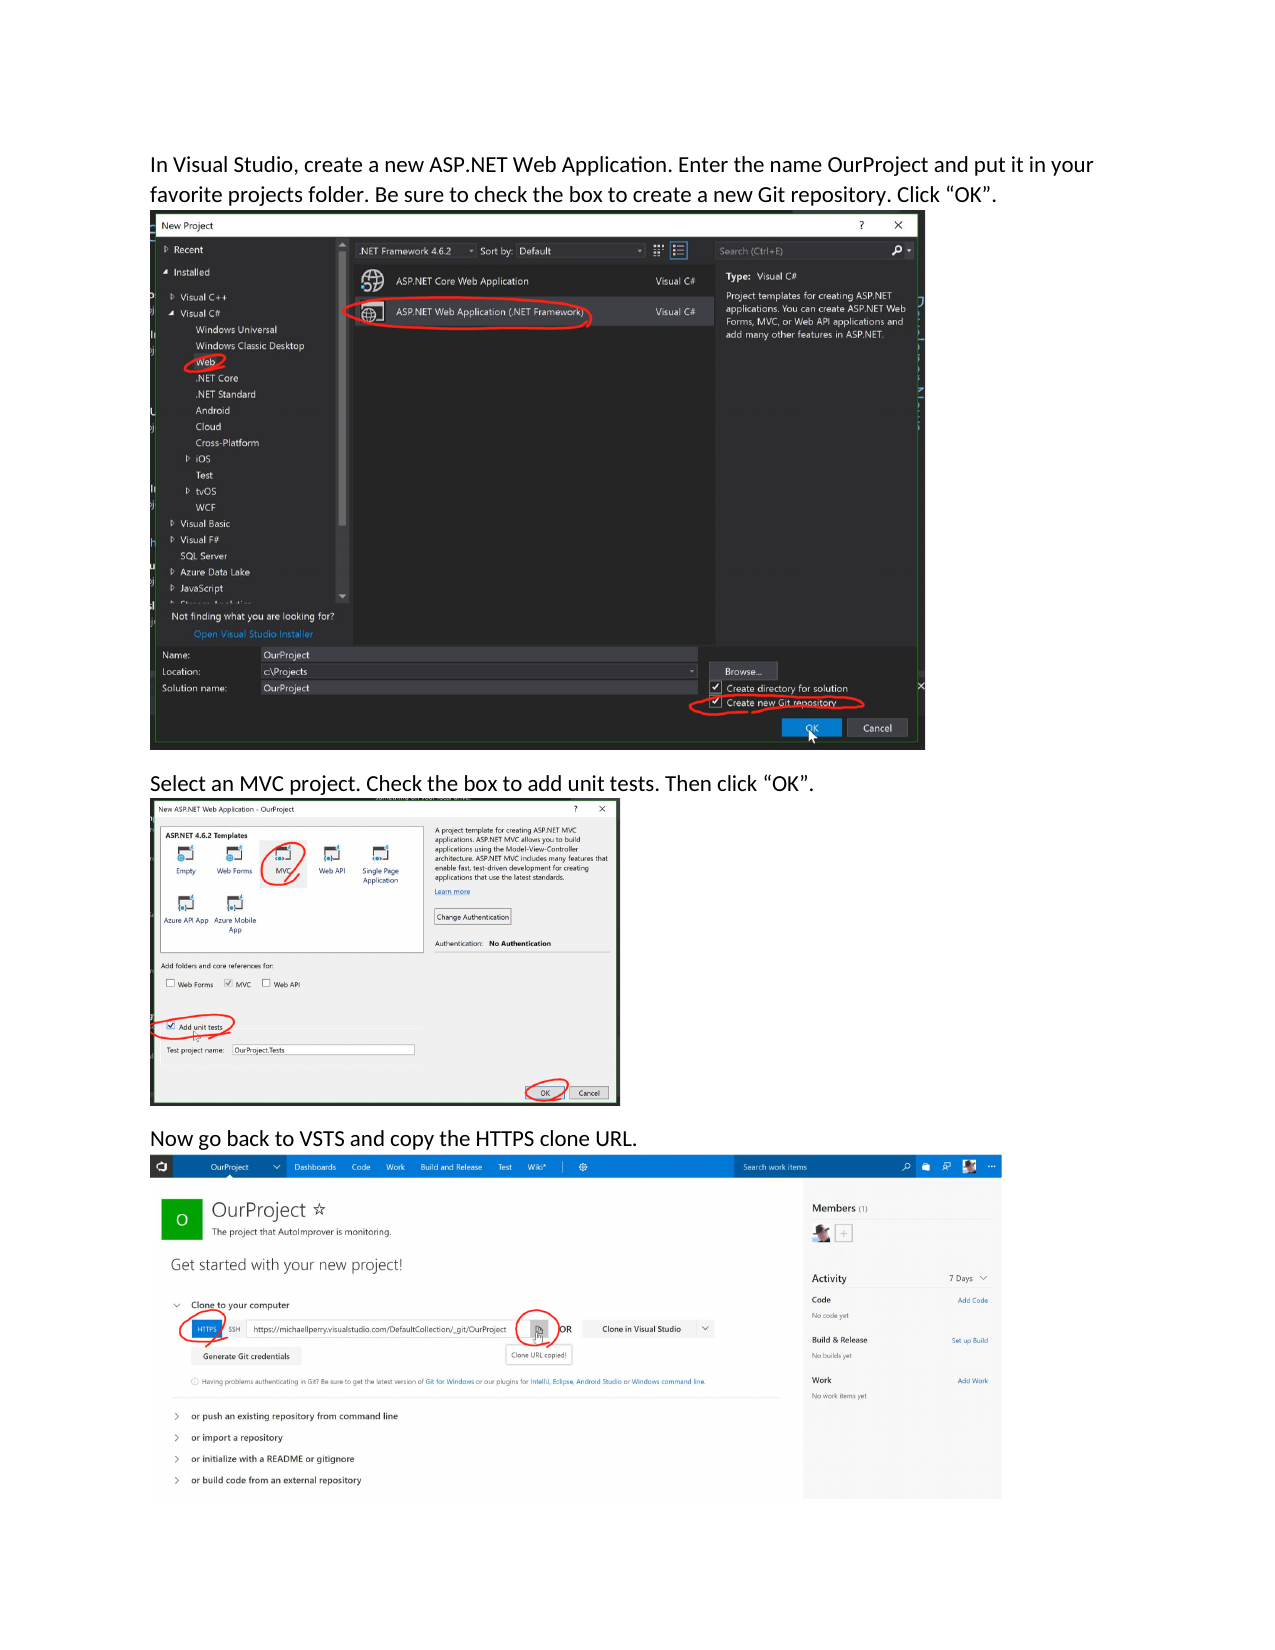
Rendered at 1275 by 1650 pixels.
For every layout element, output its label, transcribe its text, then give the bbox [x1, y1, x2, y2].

picture [150, 798, 621, 1106]
picture [150, 1154, 1002, 1499]
picture [150, 210, 926, 750]
